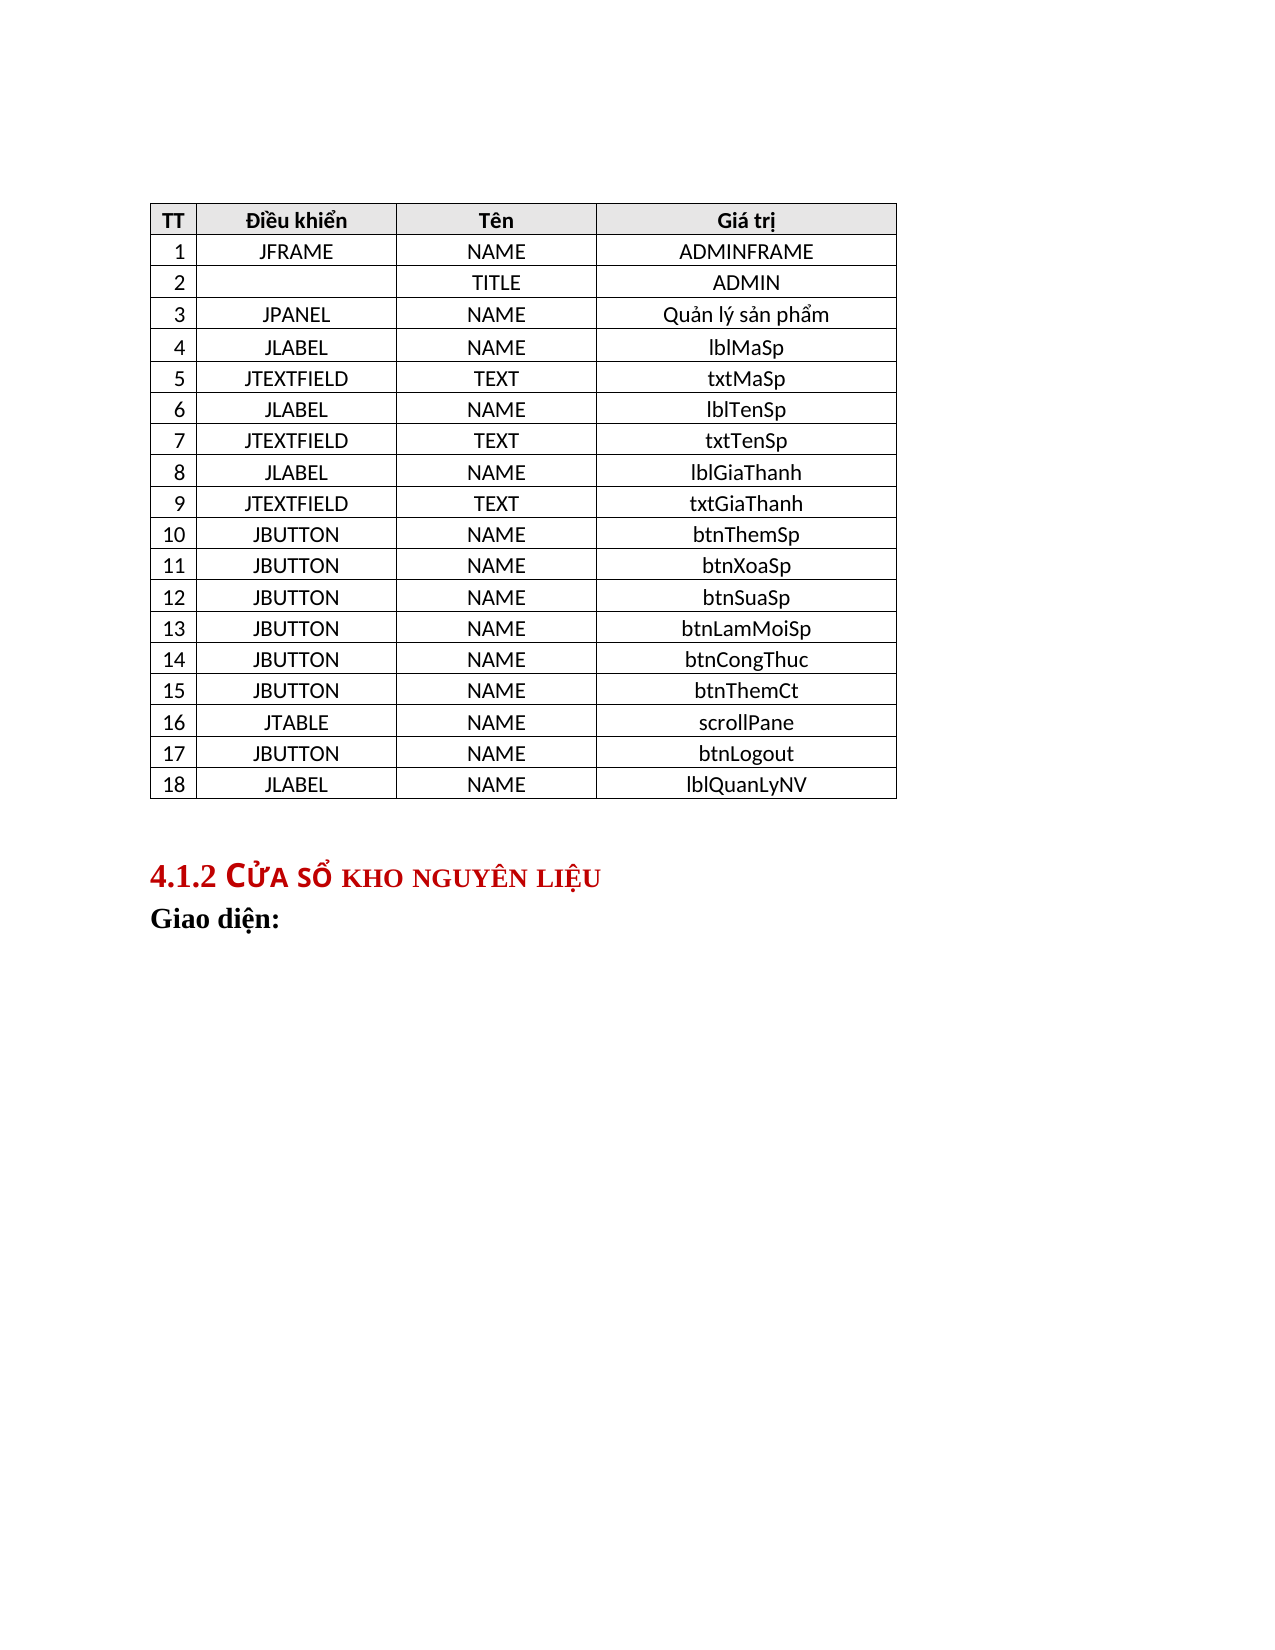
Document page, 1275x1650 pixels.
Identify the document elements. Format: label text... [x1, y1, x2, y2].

table_cell JLABEL [197, 393, 396, 423]
table_cell NAME [397, 455, 596, 486]
table_cell 13 [151, 612, 196, 642]
table_cell NAME [397, 705, 596, 736]
table_cell JBUTTON [197, 612, 396, 642]
table_cell JTEXTFIELD [197, 487, 396, 517]
table_cell NAME [397, 393, 596, 423]
table_cell NAME [397, 580, 596, 611]
table_cell JPANEL [197, 298, 396, 328]
table_cell JBUTTON [197, 549, 396, 579]
table_cell 5 [151, 362, 196, 392]
table_cell btnThemSp [597, 518, 896, 548]
table_cell JLABEL [197, 455, 396, 486]
table_cell JBUTTON [197, 643, 396, 673]
table_cell NAME [397, 643, 596, 673]
table_cell JTEXTFIELD [197, 362, 396, 392]
table_cell btnThemCt [597, 674, 896, 704]
table_cell JTEXTFIELD [197, 424, 396, 454]
table_cell 16 [151, 705, 196, 736]
table_header Giá trị [597, 204, 896, 234]
table_cell NAME [397, 768, 596, 798]
table_cell lblTenSp [597, 393, 896, 423]
table_cell JTABLE [197, 705, 396, 736]
table_cell NAME [397, 518, 596, 548]
table_cell JLABEL [197, 768, 396, 798]
table_cell NAME [397, 737, 596, 767]
table_cell JBUTTON [197, 580, 396, 611]
table_cell 15 [151, 674, 196, 704]
table_cell 8 [151, 455, 196, 486]
table_header Điều khiển [197, 204, 396, 234]
table_header TT [151, 204, 196, 234]
table_cell JBUTTON [197, 674, 396, 704]
table_cell 2 [151, 266, 196, 297]
table_cell lblQuanLyNV [597, 768, 896, 798]
text Giao diện: [150, 901, 1125, 934]
table_cell btnLogout [597, 737, 896, 767]
table_cell lblGiaThanh [597, 455, 896, 486]
table_cell [197, 266, 396, 297]
table_cell 1 [151, 235, 196, 265]
table_cell 7 [151, 424, 196, 454]
table_cell NAME [397, 329, 596, 361]
table_cell NAME [397, 612, 596, 642]
table_cell NAME [397, 235, 596, 265]
table_cell Quản lý sản phẩm [597, 298, 896, 328]
table_cell JBUTTON [197, 737, 396, 767]
table_cell 14 [151, 643, 196, 673]
table_cell scrollPane [597, 705, 896, 736]
table_cell 18 [151, 768, 196, 798]
table_cell ADMINFRAME [597, 235, 896, 265]
table_cell JLABEL [197, 329, 396, 361]
table_cell btnSuaSp [597, 580, 896, 611]
table_cell 9 [151, 487, 196, 517]
table_cell ADMIN [597, 266, 896, 297]
table_cell TITLE [397, 266, 596, 297]
table_cell TEXT [397, 424, 596, 454]
table_cell btnXoaSp [597, 549, 896, 579]
table_cell lblMaSp [597, 329, 896, 361]
table_cell 6 [151, 393, 196, 423]
subtitle Cửa sổ kho nguyên liệu [150, 852, 1125, 897]
table_cell 10 [151, 518, 196, 548]
table_cell NAME [397, 549, 596, 579]
table_cell 4 [151, 329, 196, 361]
table_cell 17 [151, 737, 196, 767]
table_cell TEXT [397, 487, 596, 517]
table_cell TEXT [397, 362, 596, 392]
table_cell txtTenSp [597, 424, 896, 454]
table_cell btnLamMoiSp [597, 612, 896, 642]
table_cell NAME [397, 674, 596, 704]
table_cell 12 [151, 580, 196, 611]
table_cell txtMaSp [597, 362, 896, 392]
table_cell JBUTTON [197, 518, 396, 548]
table_cell NAME [397, 298, 596, 328]
table_cell 3 [151, 298, 196, 328]
table_header Tên [397, 204, 596, 234]
table_cell txtGiaThanh [597, 487, 896, 517]
table_cell JFRAME [197, 235, 396, 265]
table_cell 11 [151, 549, 196, 579]
table_cell btnCongThuc [597, 643, 896, 673]
